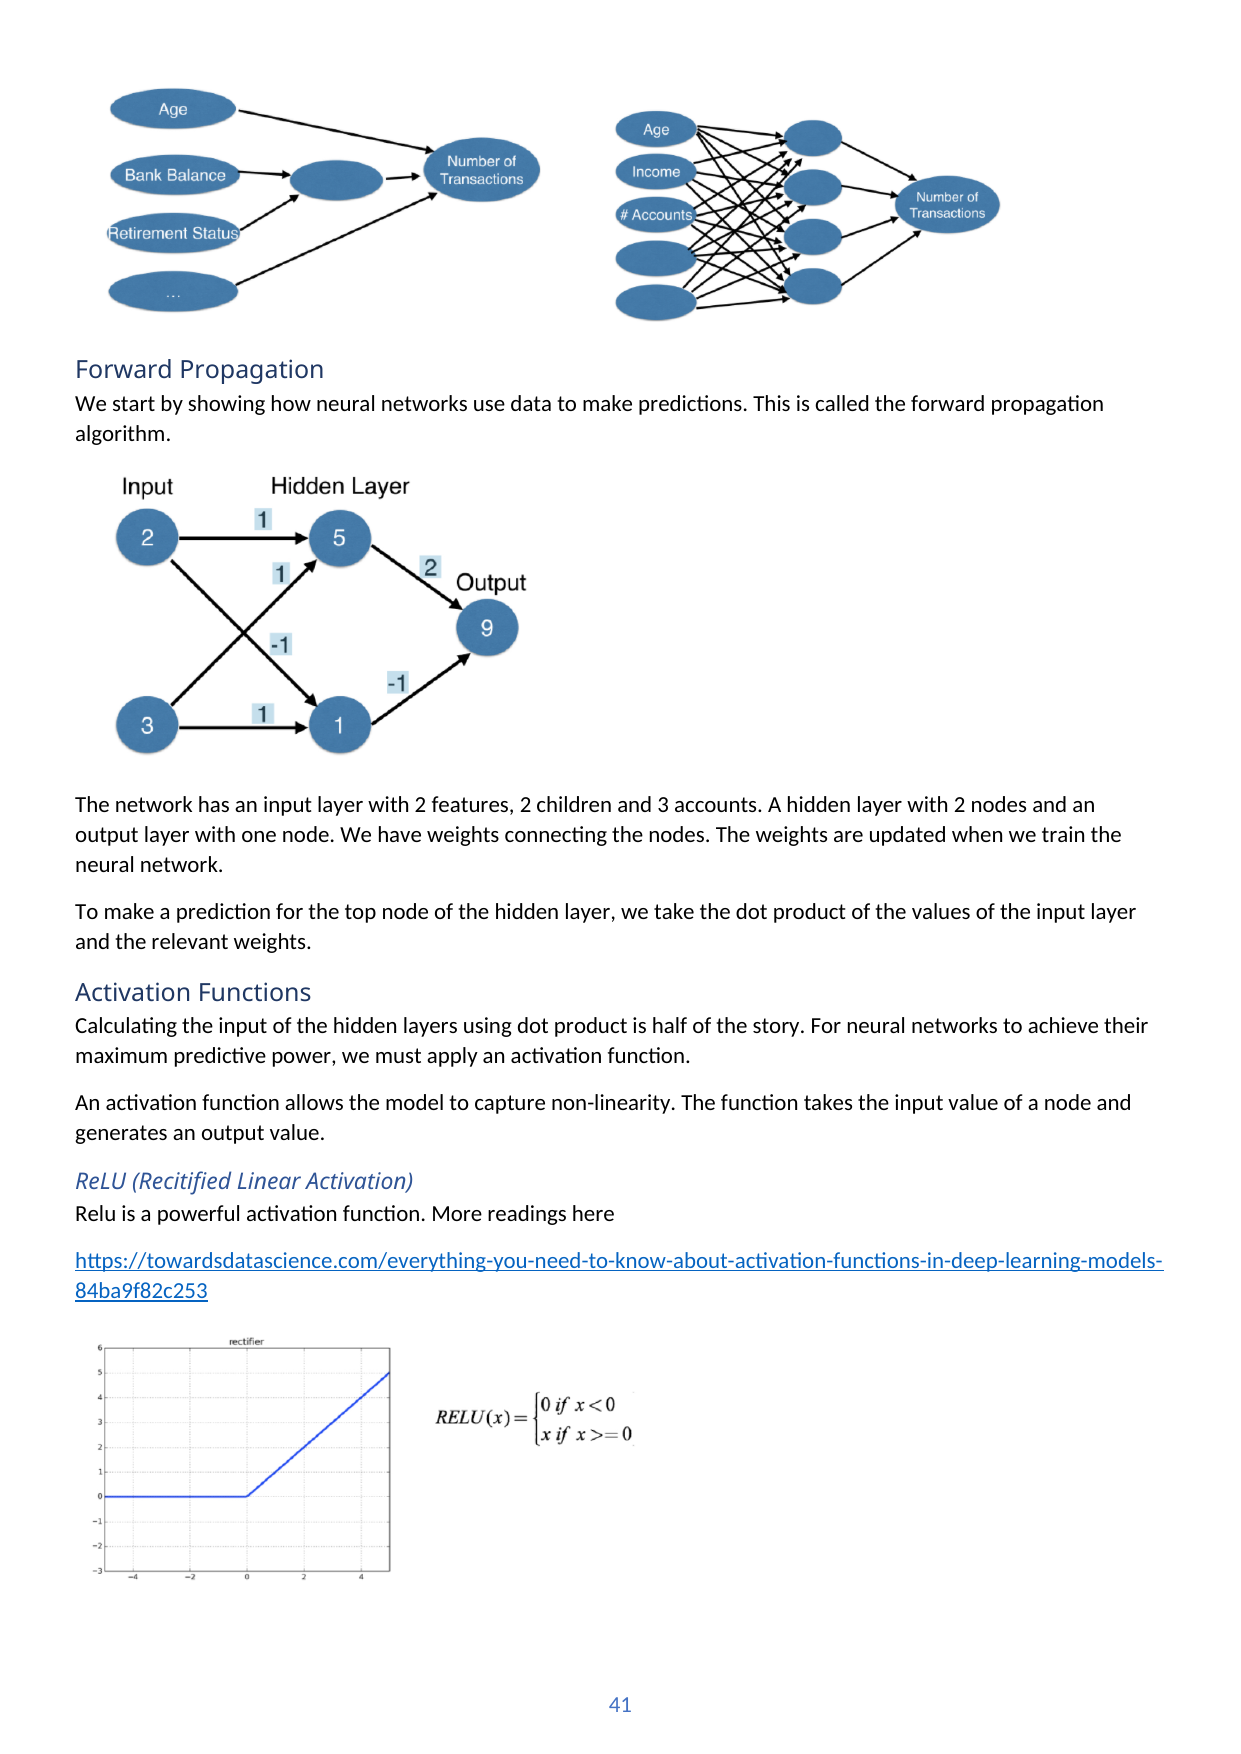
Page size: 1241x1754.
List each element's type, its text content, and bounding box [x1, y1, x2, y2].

picture [75, 1322, 649, 1593]
text Calculating the input of the hidden layers using dot product is half of the story. For neural networks to achieve their maximum predictive power, we must apply an activation function. [75, 1011, 1165, 1069]
text To make a prediction for the top node of the hidden layer, we take the dot product of the values of the input layer and the relevant weights. [75, 897, 1165, 955]
text Relu is a powerful activation function. More readings here [75, 1199, 1165, 1227]
text The network has an input layer with 2 features, 2 children and 3 accounts. A hidden layer with 2 nodes and an output layer with one node. We have weights connecting the nodes. The weights are updated when we train the neural network. [75, 790, 1165, 878]
text We start by showing how neural networks use data to make predictions. This is called the forward propagation algorithm. [75, 389, 1165, 447]
picture [75, 75, 591, 333]
subtitle ReLU (Recitified Linear Activation) [75, 1165, 1165, 1196]
text An activation function allows the model to capture non-linearity. The function takes the input value of a node and generates an output value. [75, 1088, 1165, 1146]
subtitle Activation Functions [75, 974, 1165, 1008]
picture [75, 465, 563, 771]
picture [595, 97, 1030, 333]
text https://towardsdatascience.com/everything-you-need-to-know-about-activation-functions-in-deep-learning-models-84ba9f82c253 [75, 1246, 1165, 1304]
subtitle Forward Propagation [75, 352, 1165, 386]
